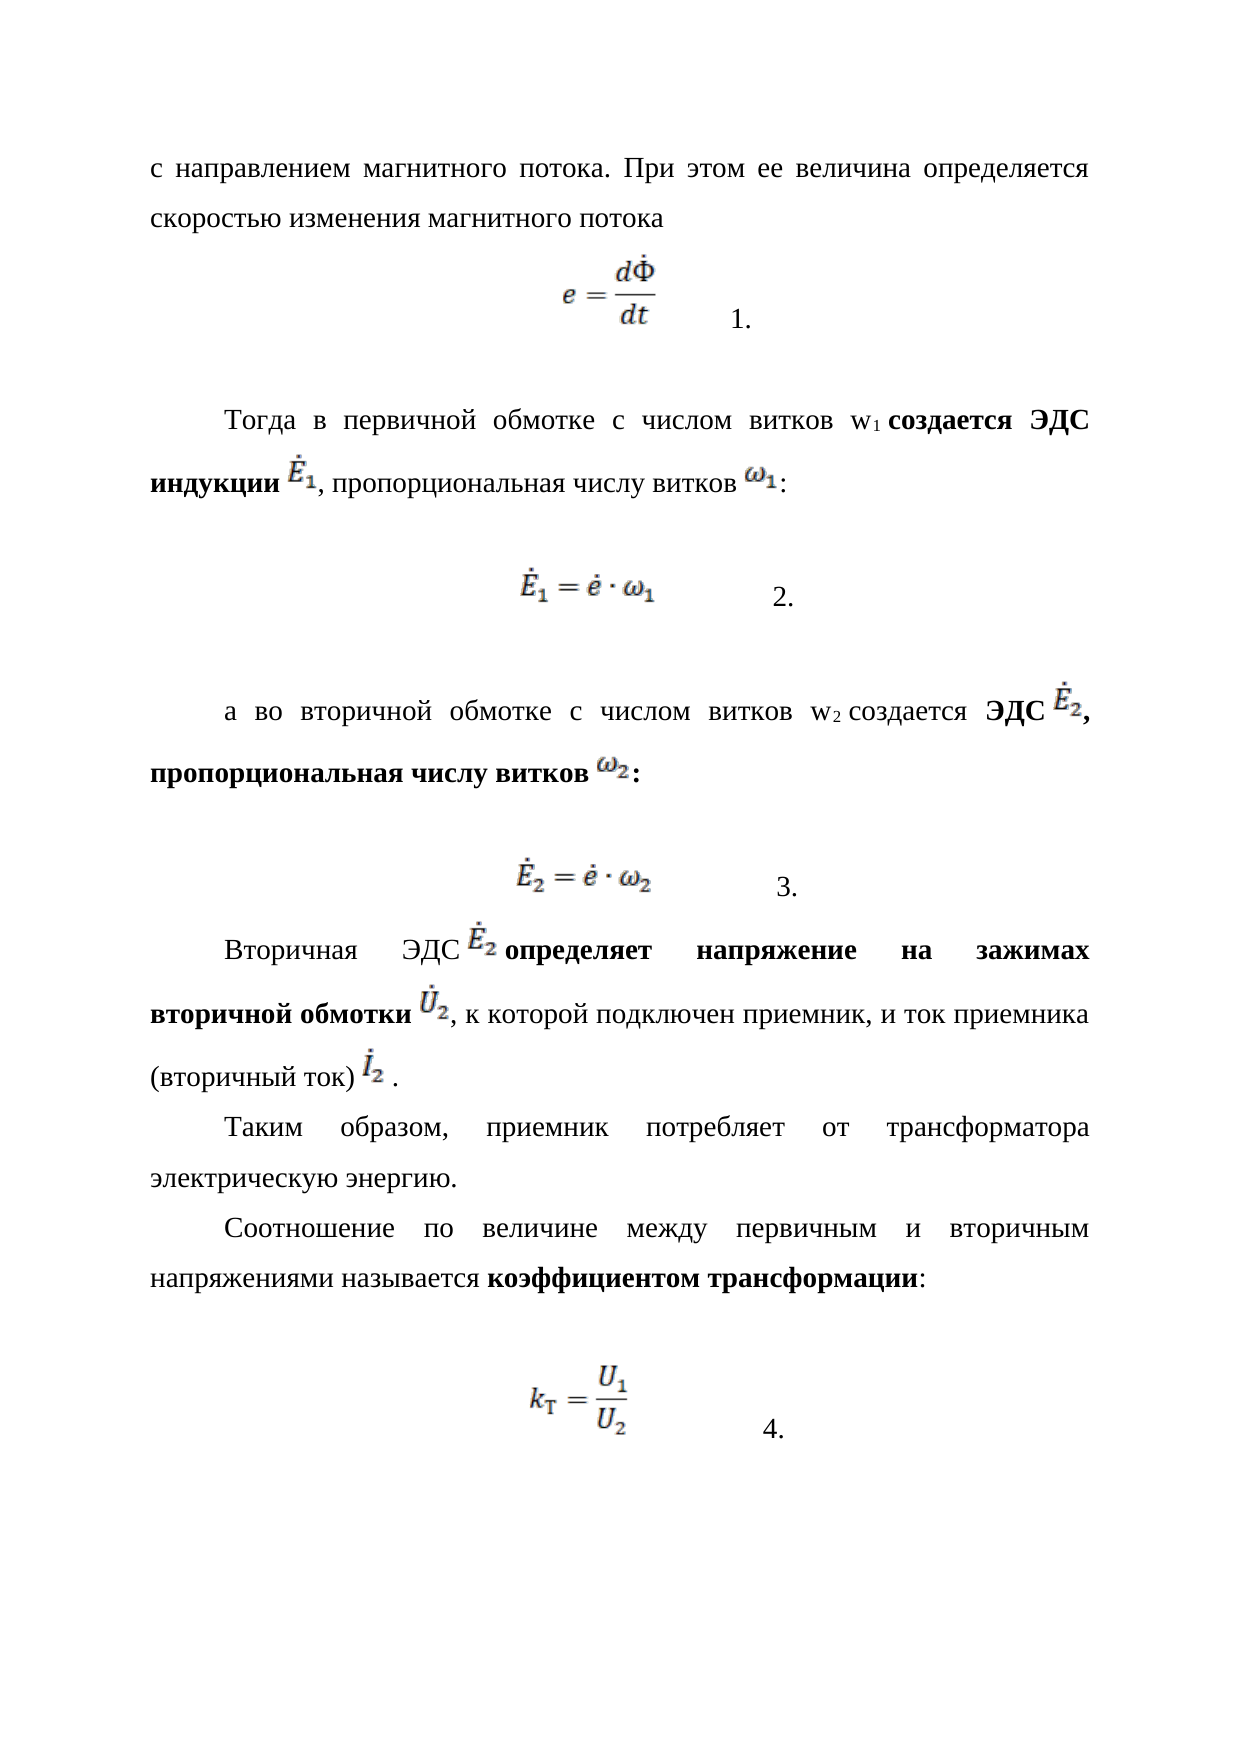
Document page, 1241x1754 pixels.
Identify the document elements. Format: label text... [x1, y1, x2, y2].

picture [520, 566, 656, 607]
text а во вторичной обмотке с числом витков w2 создается ЭДС , пропорциональная числу витков : [150, 680, 1090, 789]
picture [562, 250, 730, 329]
picture [744, 453, 779, 493]
picture [1053, 679, 1083, 721]
text Соотношение по величине между первичным и вторичным напряжениями называется коэффициентом трансформации: [150, 1210, 1090, 1294]
picture [362, 1046, 385, 1087]
picture [596, 743, 632, 783]
text 2. [150, 566, 1090, 613]
text Тогда в первичной обмотке с числом витков w1 создается ЭДС индукции , пропорциональная числу витков : [150, 402, 1090, 499]
picture [467, 919, 498, 960]
text Вторичная ЭДС определяет напряжение на зажимах вторичной обмотки , к которой подключен приемник, и ток приемника (вторичный ток) . [150, 919, 1090, 1093]
text 4. [150, 1361, 1090, 1444]
picture [516, 855, 660, 897]
picture [419, 982, 450, 1024]
text Таким образом, приемник потребляет от трансформатора электрическую энергию. [150, 1109, 1090, 1193]
picture [529, 1361, 668, 1438]
text 3. [150, 856, 1090, 902]
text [150, 150, 1090, 234]
picture [287, 452, 318, 493]
text 1. [150, 251, 1090, 335]
